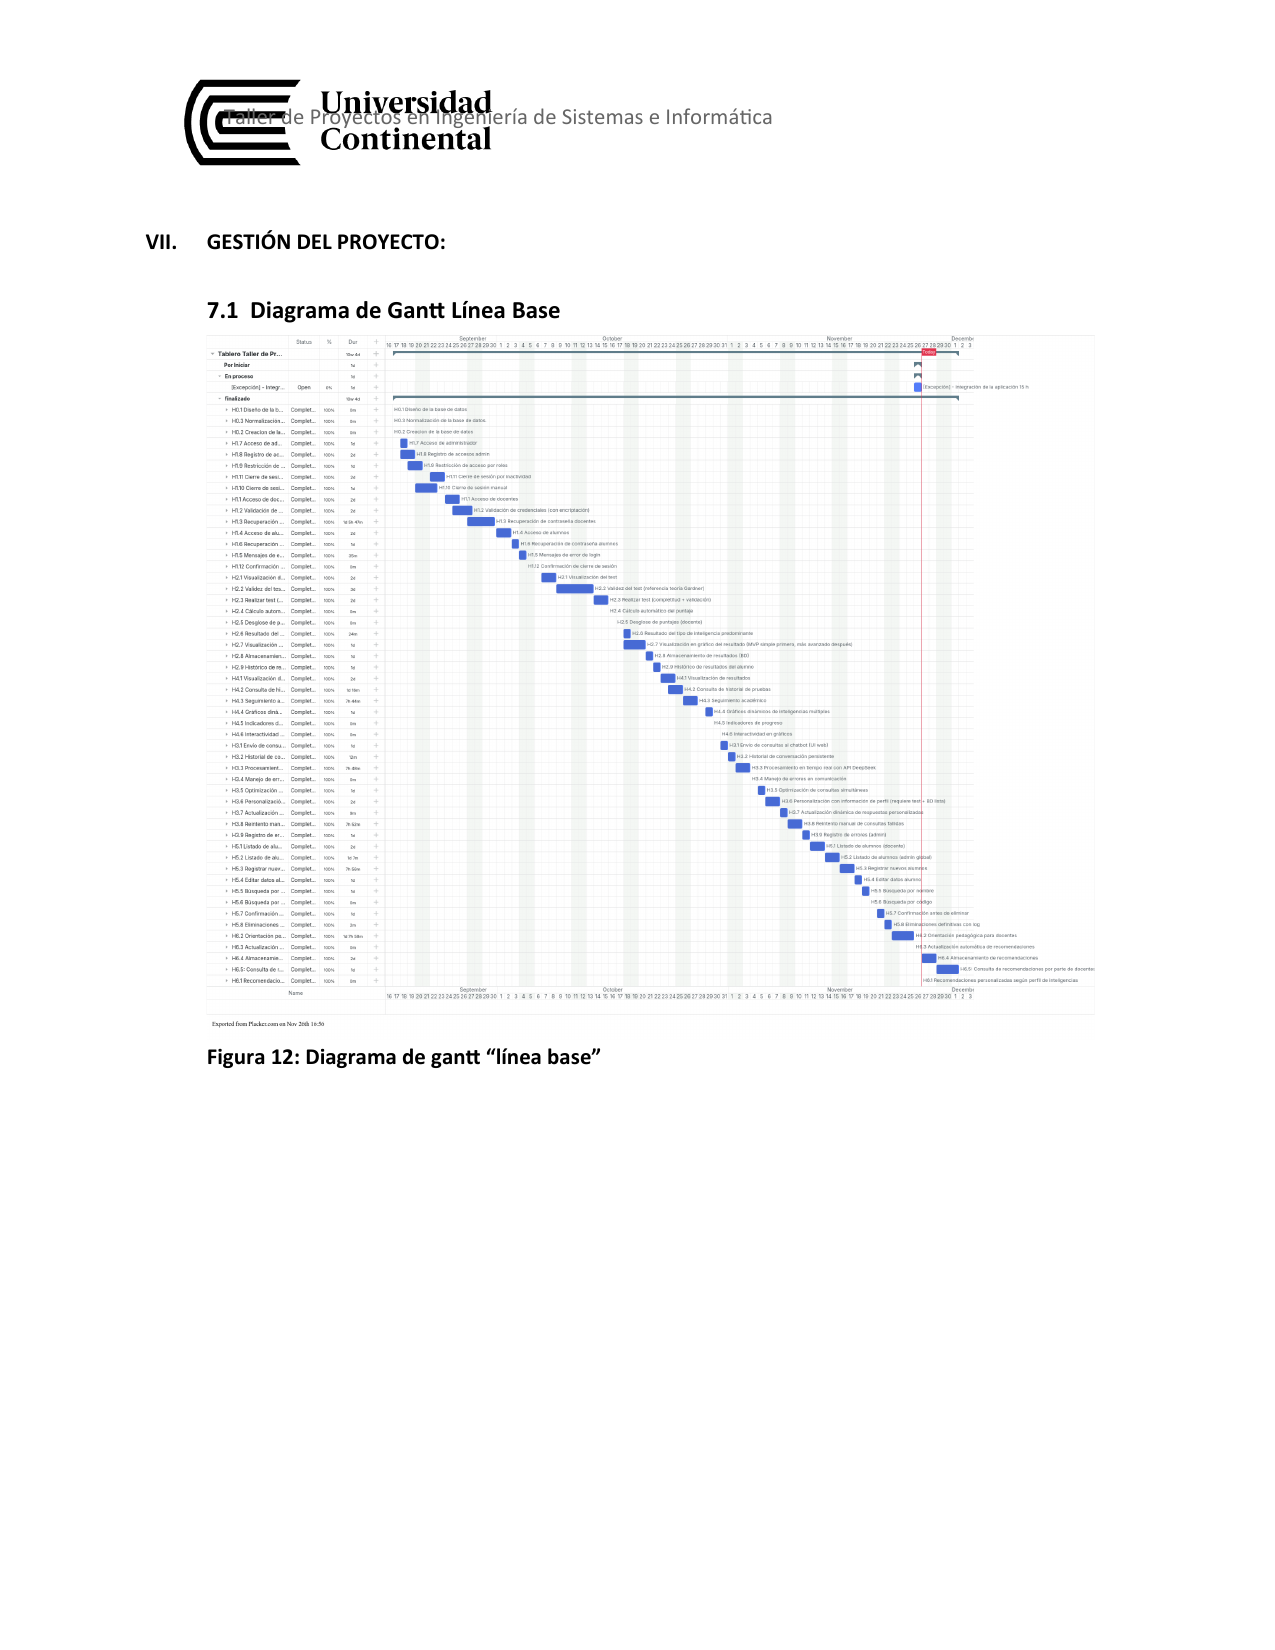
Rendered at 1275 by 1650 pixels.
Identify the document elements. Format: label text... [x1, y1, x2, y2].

picture [180, 76, 496, 168]
subtitle GESTIÓN DEL PROYECTO: [177, 227, 1098, 255]
subtitle 7.1 Diagrama de Gantt Línea Base [207, 294, 1098, 325]
picture [206, 335, 1095, 1040]
